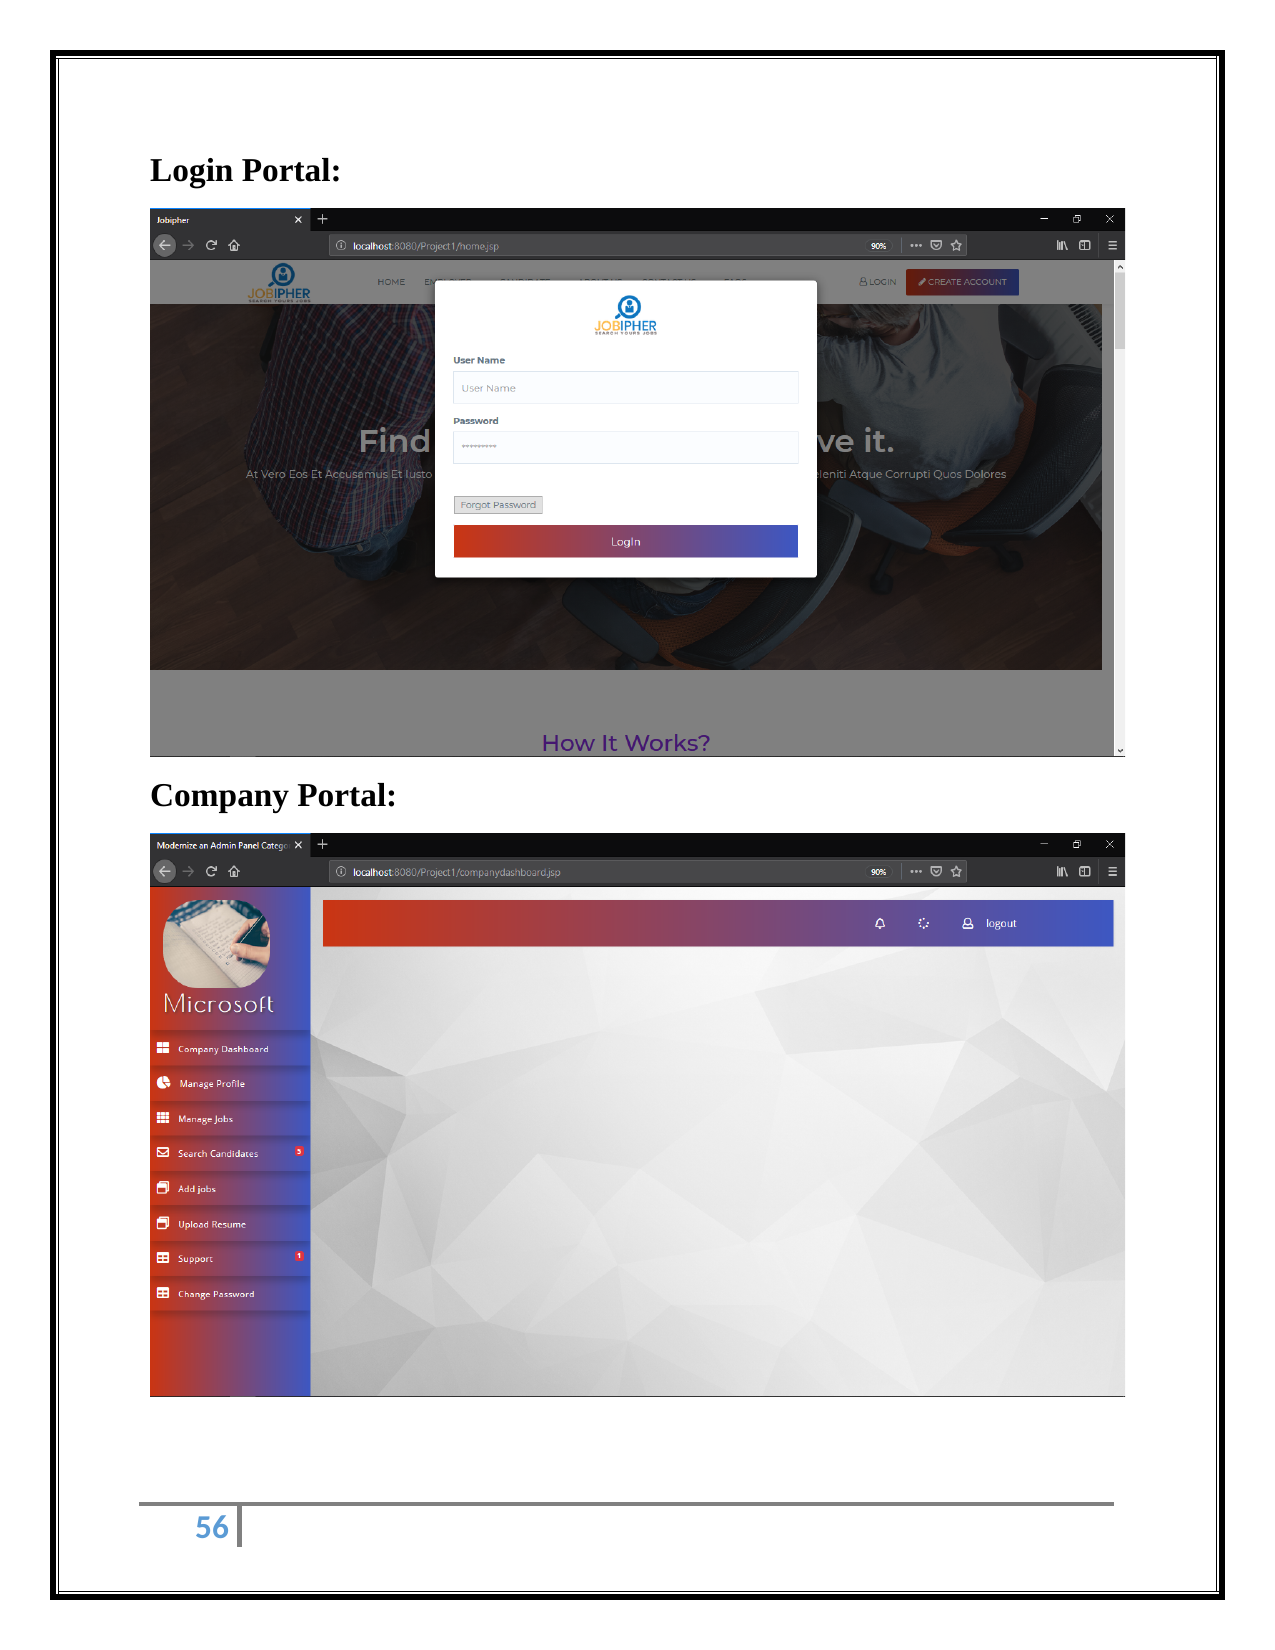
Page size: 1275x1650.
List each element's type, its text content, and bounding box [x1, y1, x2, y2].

text Company Portal: [150, 775, 1125, 813]
picture [150, 208, 1125, 757]
picture [150, 833, 1125, 1397]
text Login Portal: [150, 150, 1125, 188]
